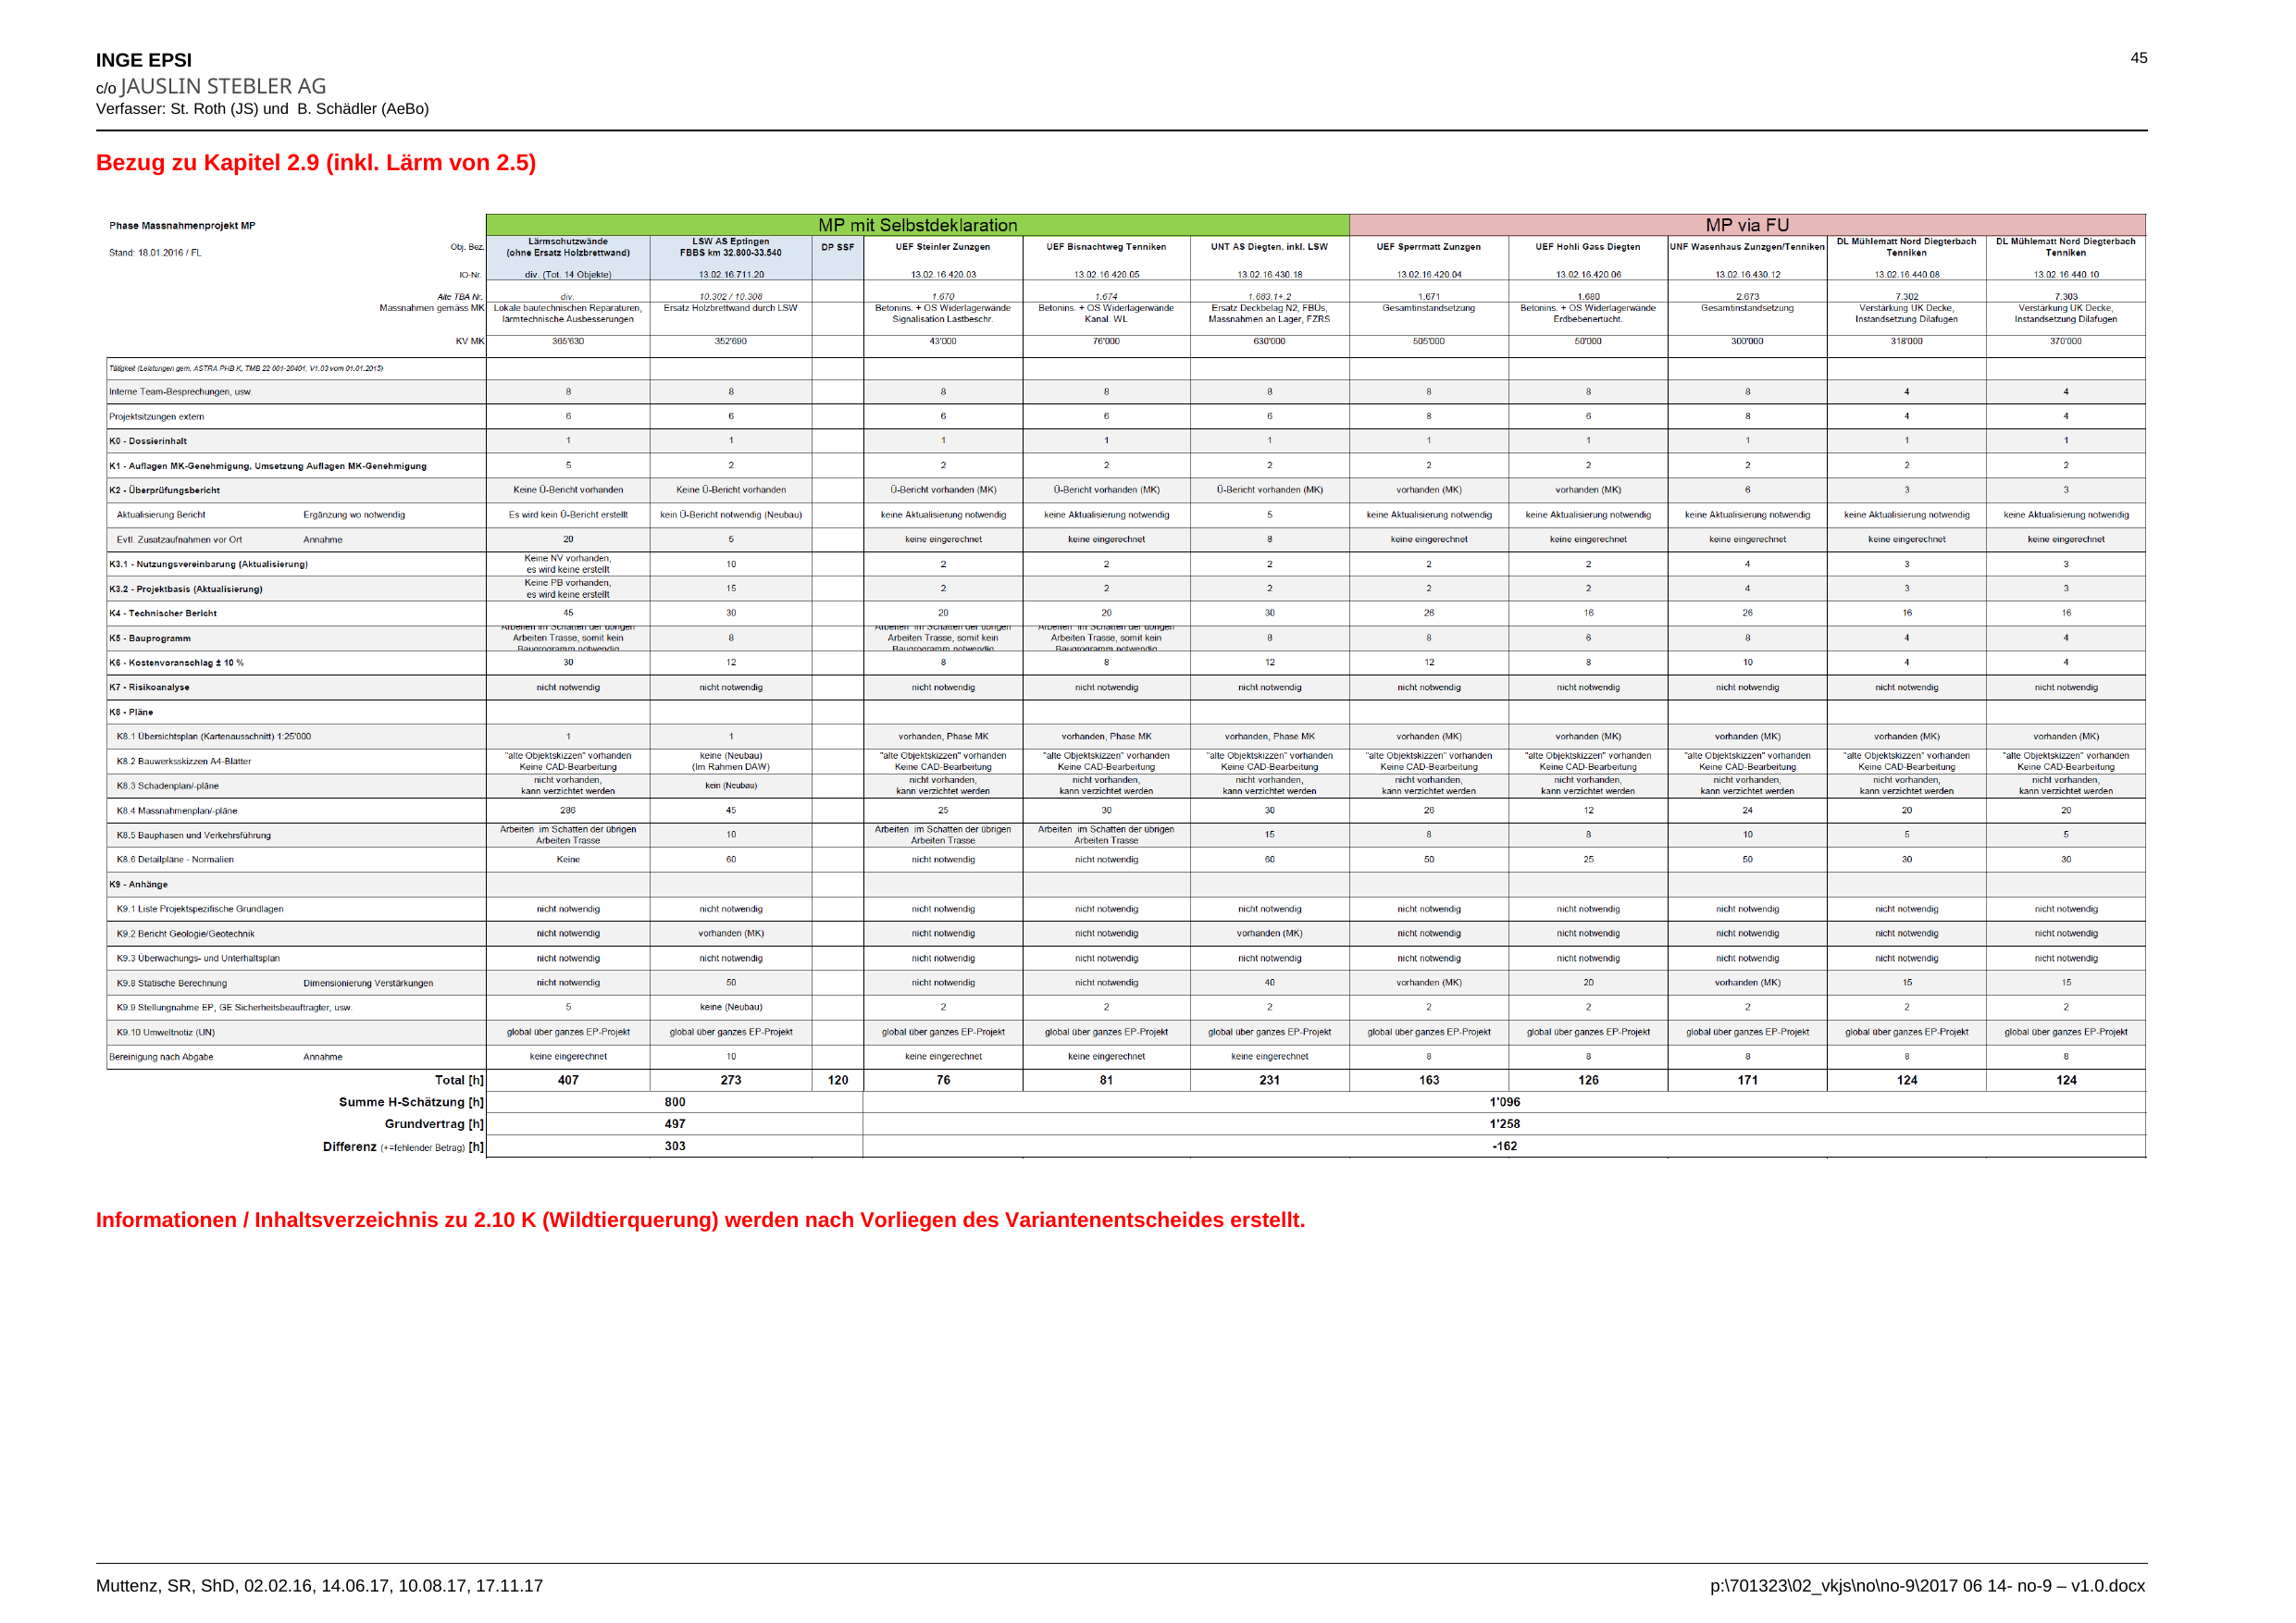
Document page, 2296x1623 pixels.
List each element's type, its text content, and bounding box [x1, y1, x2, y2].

text Bezug zu Kapitel 2.9 (inkl. Lärm von 2.5) [95, 149, 2148, 175]
text Informationen / Inhaltsverzeichnis zu 2.10 K (Wildtierquerung) werden nach Vorliegen des Variantenentscheides erstellt. [95, 1207, 2148, 1232]
